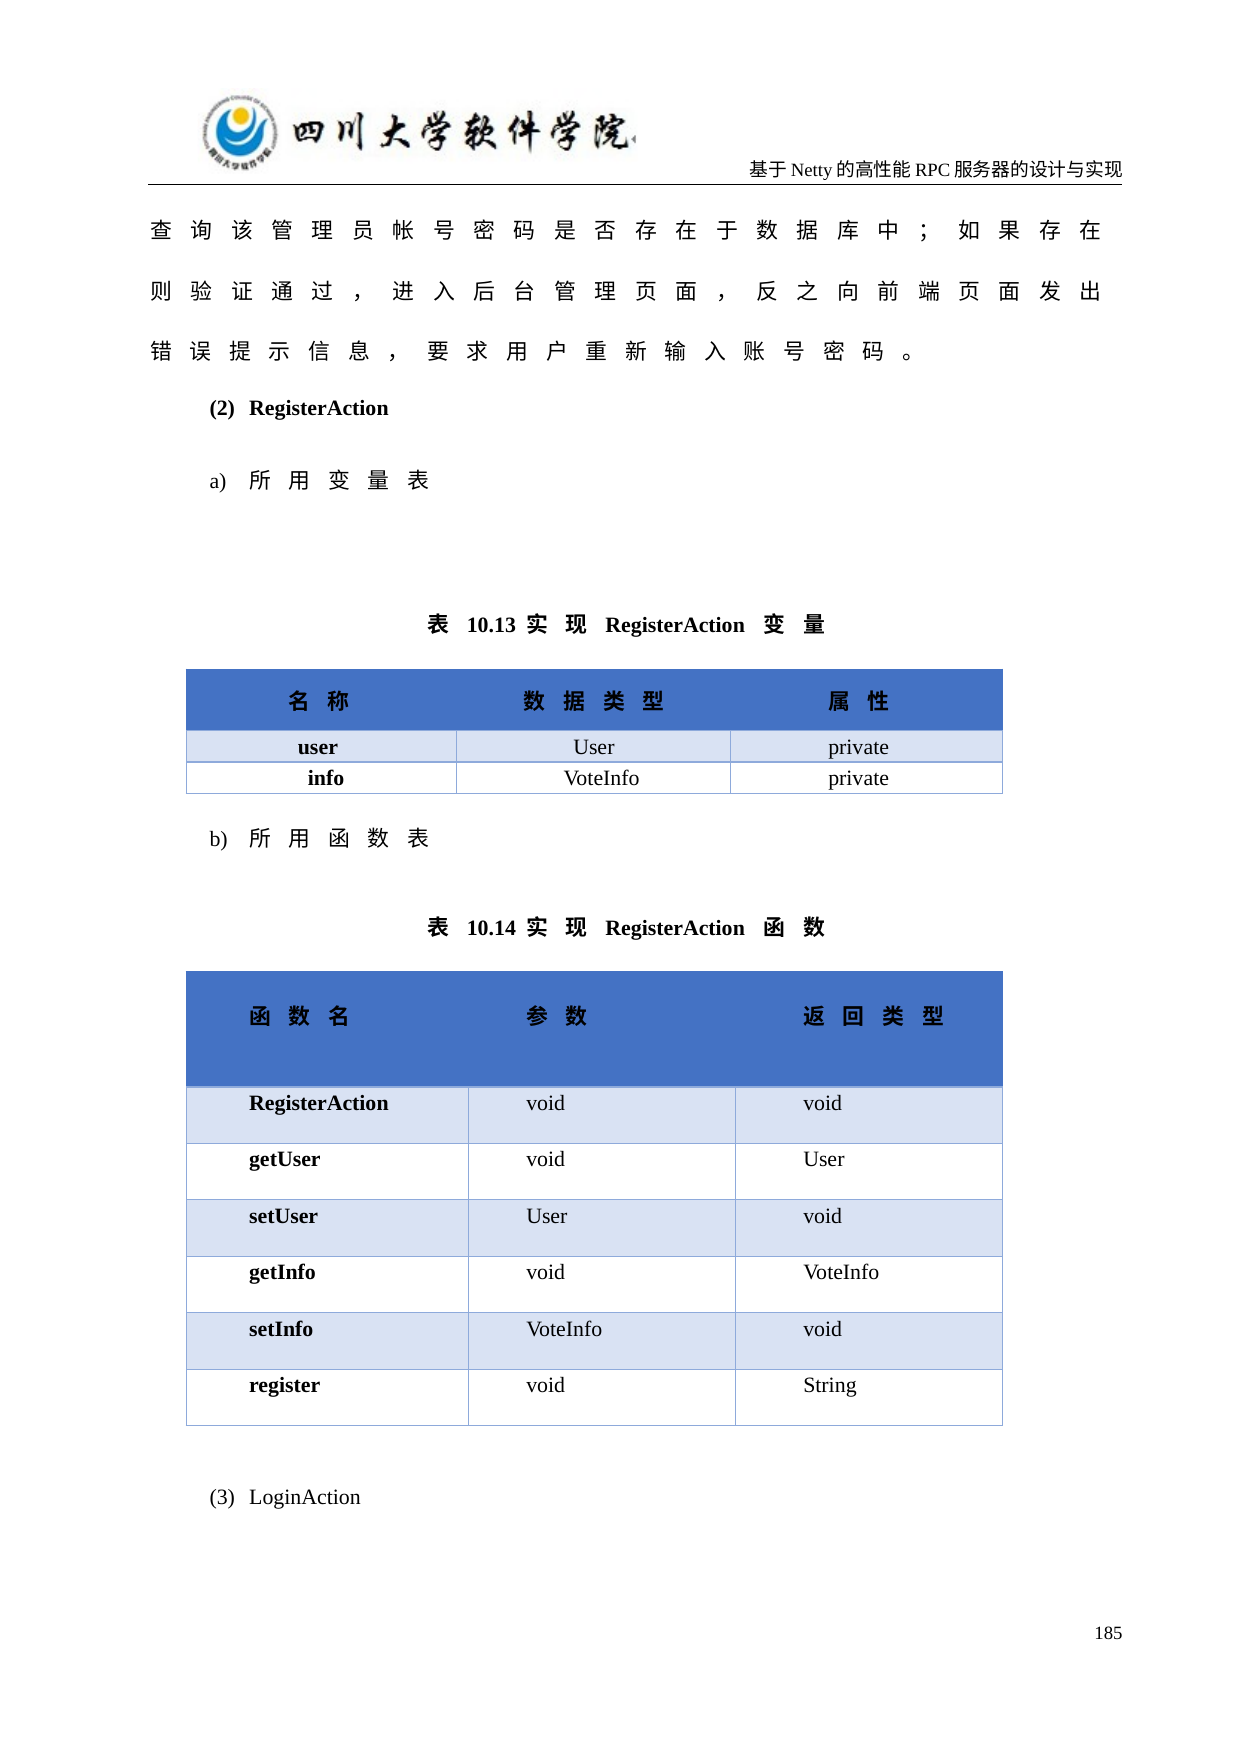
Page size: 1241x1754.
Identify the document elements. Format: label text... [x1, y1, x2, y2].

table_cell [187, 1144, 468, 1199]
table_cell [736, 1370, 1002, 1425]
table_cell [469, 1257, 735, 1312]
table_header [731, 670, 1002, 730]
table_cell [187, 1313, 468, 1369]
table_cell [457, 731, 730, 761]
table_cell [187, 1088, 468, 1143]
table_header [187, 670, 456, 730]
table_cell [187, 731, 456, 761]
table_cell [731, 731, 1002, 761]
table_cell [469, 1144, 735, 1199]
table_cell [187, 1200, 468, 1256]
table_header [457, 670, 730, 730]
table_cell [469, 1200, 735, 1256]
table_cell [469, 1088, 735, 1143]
text 响应管理员登录事件：当管理员登录后台时，此action查询该管理员帐号密码是否存在于数据库中；如果存在则验证通过，进入后台管理页面，反之向前端页面发出错误提示信息，要求用户重新输入账号密码。 [150, 198, 1120, 380]
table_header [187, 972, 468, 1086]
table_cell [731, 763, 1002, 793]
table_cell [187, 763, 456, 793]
list LoginAction [150, 1482, 1120, 1512]
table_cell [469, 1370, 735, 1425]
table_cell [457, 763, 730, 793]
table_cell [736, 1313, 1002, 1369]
picture [197, 88, 639, 177]
list 所用变量表 [200, 448, 1120, 509]
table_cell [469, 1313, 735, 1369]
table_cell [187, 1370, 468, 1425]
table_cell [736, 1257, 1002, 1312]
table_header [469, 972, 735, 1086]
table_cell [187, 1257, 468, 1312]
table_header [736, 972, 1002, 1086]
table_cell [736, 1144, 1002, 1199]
text 表10.13 实现RegisterAction变量 [150, 593, 1120, 653]
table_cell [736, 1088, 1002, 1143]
list RegisterAction [150, 393, 1120, 423]
list 所用函数表 [200, 806, 1120, 867]
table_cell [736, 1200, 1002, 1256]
text 表10.14 实现RegisterAction函数 [150, 895, 1120, 956]
